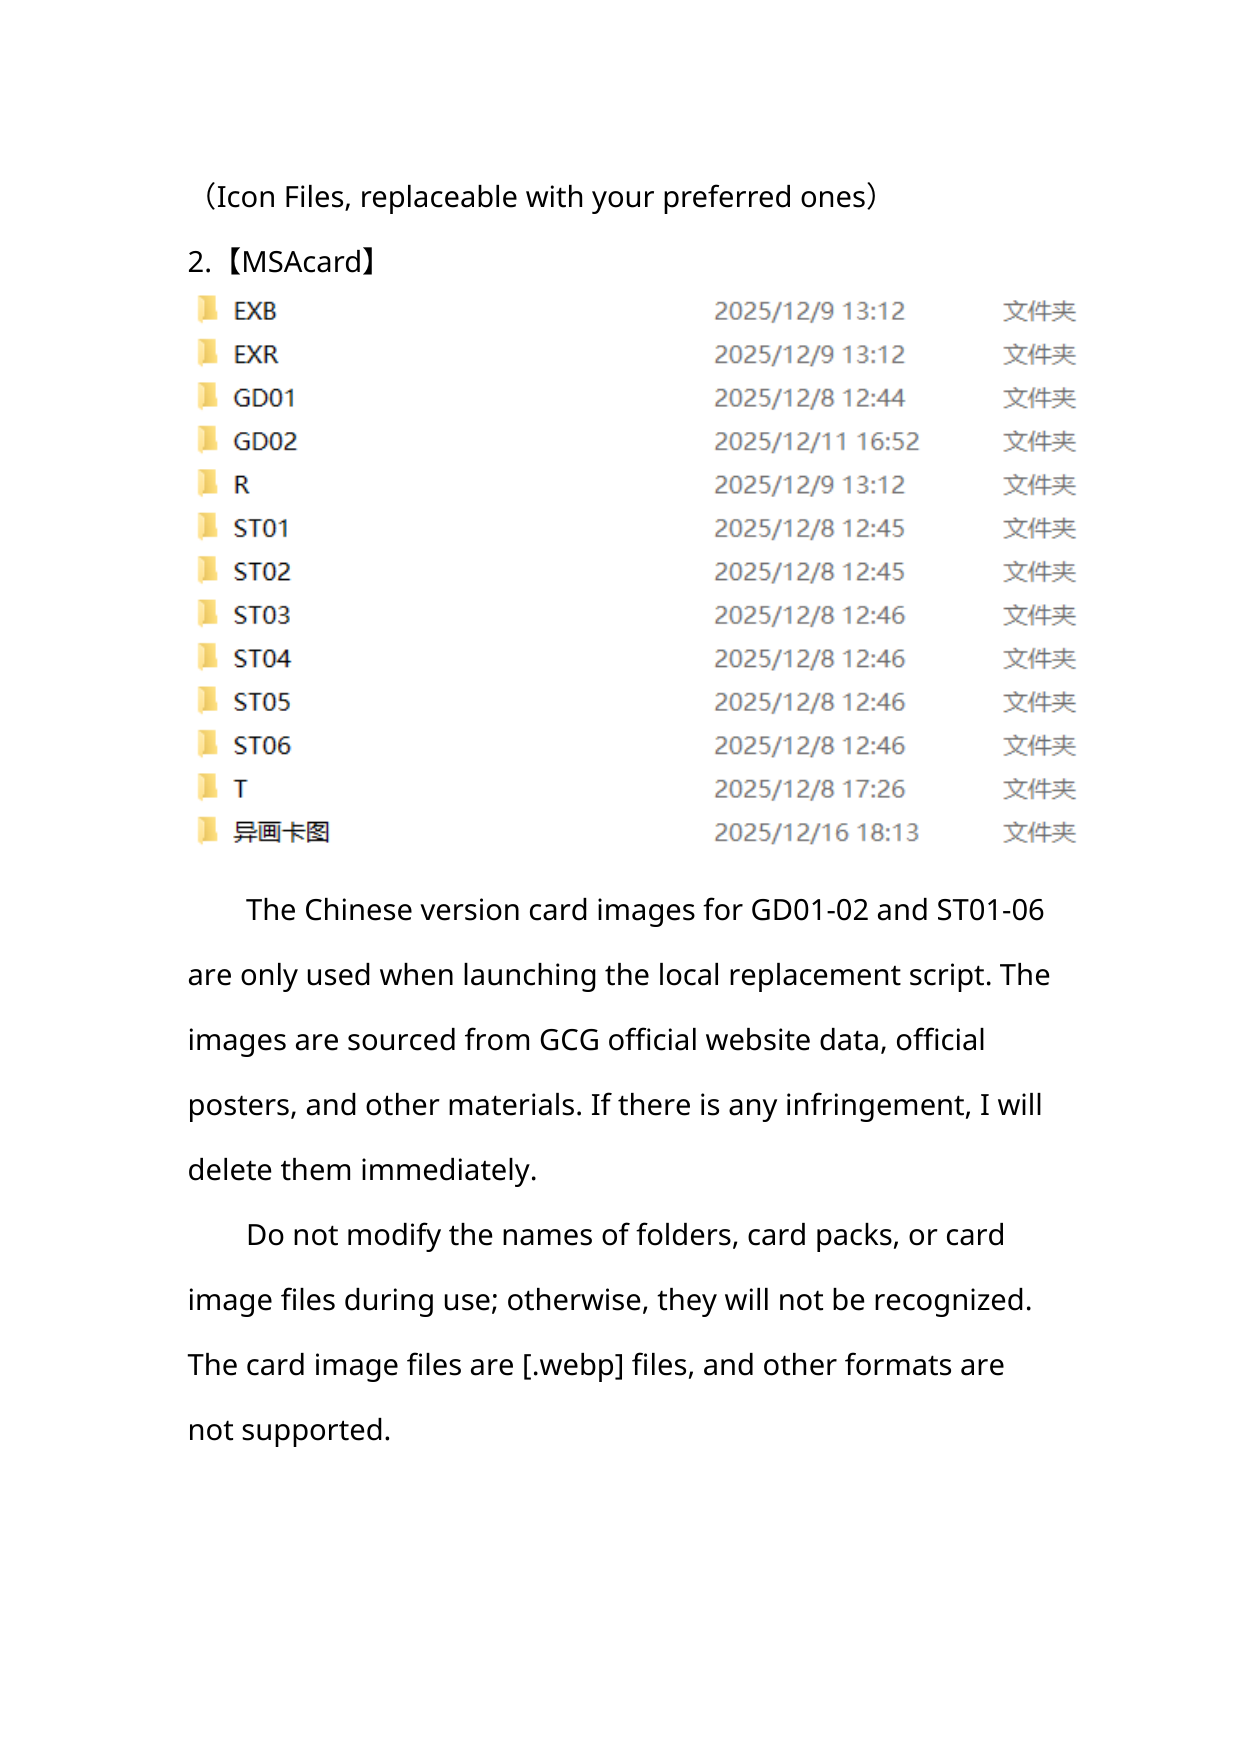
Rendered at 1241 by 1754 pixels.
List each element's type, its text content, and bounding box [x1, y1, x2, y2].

picture [187, 292, 1081, 851]
text 2.【MSAcard】 [187, 227, 1053, 292]
text The Chinese version card images for GD01-02 and ST01-06 are only used when launching the local replacement script. The images are sourced from GCG official website data, official posters, and other materials. If there is any infringement, I will delete them immediately. [187, 877, 1053, 1202]
text Do not modify the names of folders, card packs, or card image files during use; otherwise, they will not be recognized. The card image files are [.webp] files, and other formats are not supported. [187, 1202, 1053, 1462]
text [187, 162, 1053, 227]
